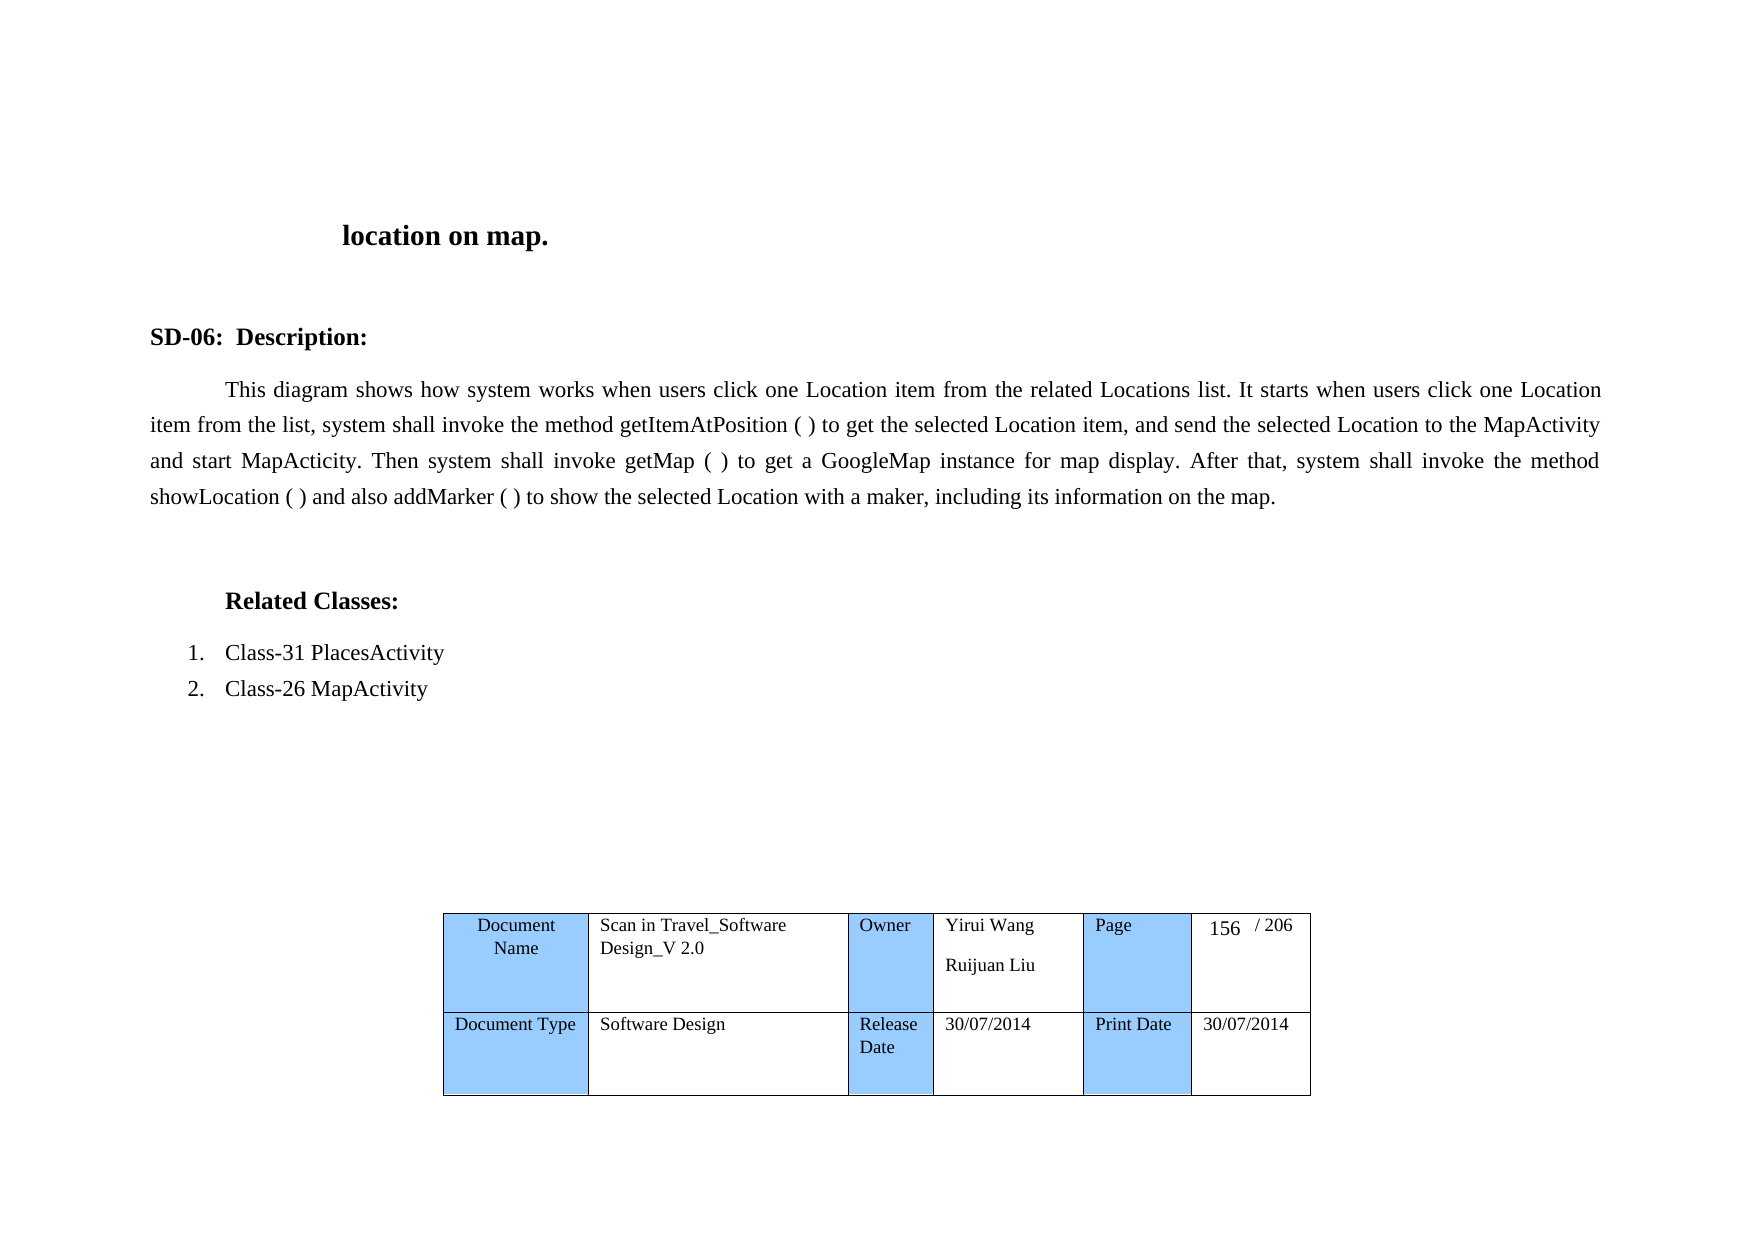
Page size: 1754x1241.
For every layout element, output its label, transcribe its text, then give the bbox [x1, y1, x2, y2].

text This diagram shows how system works when users click one Location item from the related Locations list. It starts when users click one Location item from the list, system shall invoke the method getItemAtPosition ( ) to get the selected Location item, and send the selected Location to the MapActivity and start MapActicity. Then system shall invoke getMap ( ) to get a GoogleMap instance for map display. After that, system shall invoke the method showLocation ( ) and also addMarker ( ) to show the selected Location with a maker, including its information on the map. [150, 372, 1604, 513]
text SD-06: Description: [150, 320, 1604, 353]
text Related Classes: [150, 584, 1604, 617]
list Class-31 PlacesActivity [187, 636, 1604, 669]
list Class-26 MapActivity [187, 671, 1604, 704]
text SD-06: UC-06 Users can select one Location from Locations list which is related to the scanned word(s) to view its location on map. [150, 201, 1604, 268]
